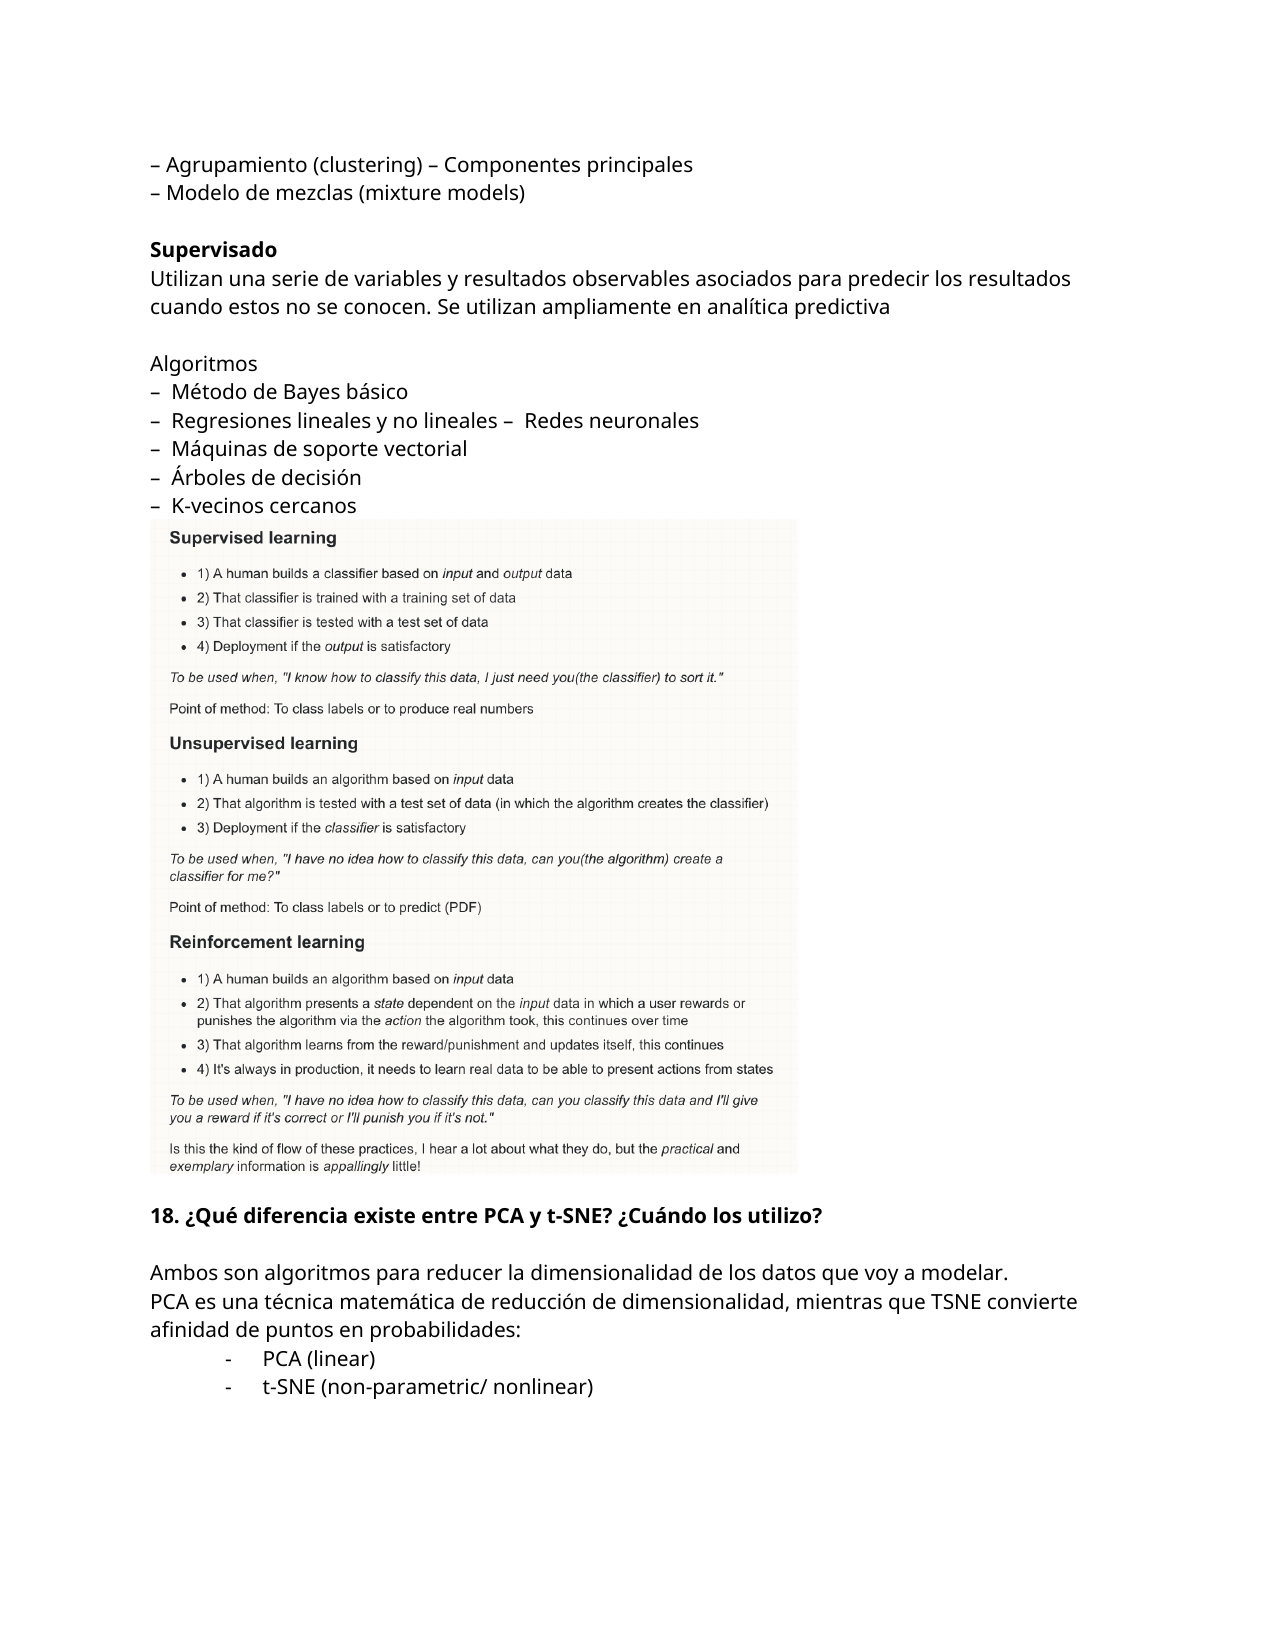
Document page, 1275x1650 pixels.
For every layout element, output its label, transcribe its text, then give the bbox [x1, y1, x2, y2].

text 18. ¿Qué diferencia existe entre PCA y t-SNE? ¿Cuándo los utilizo? [150, 1202, 1125, 1230]
text Algoritmos [150, 349, 1125, 377]
list PCA (linear) [225, 1344, 1125, 1372]
text Ambos son algoritmos para reducer la dimensionalidad de los datos que voy a modelar. [150, 1258, 1125, 1287]
text Utilizan una serie de variables y resultados observables asociados para predecir los resultados cuando estos no se conocen. Se utilizan ampliamente en analítica predictiva [150, 264, 1125, 321]
text – Modelo de mezclas (mixture models) [150, 178, 1125, 207]
text – K-vecinos cercanos [150, 491, 1125, 520]
text Supervisado [150, 235, 1125, 264]
text – Agrupamiento (clustering) – Componentes principales [150, 150, 1125, 178]
text – Método de Bayes básico [150, 377, 1125, 406]
text – Regresiones lineales y no lineales – Redes neuronales [150, 406, 1125, 434]
text – Máquinas de soporte vectorial [150, 434, 1125, 463]
text PCA es una técnica matemática de reducción de dimensionalidad, mientras que TSNE convierte afinidad de puntos en probabilidades: [150, 1287, 1125, 1344]
list t-SNE (non-parametric/ nonlinear) [225, 1372, 1125, 1401]
text – Árboles de decisión [150, 463, 1125, 491]
picture [150, 519, 798, 1174]
